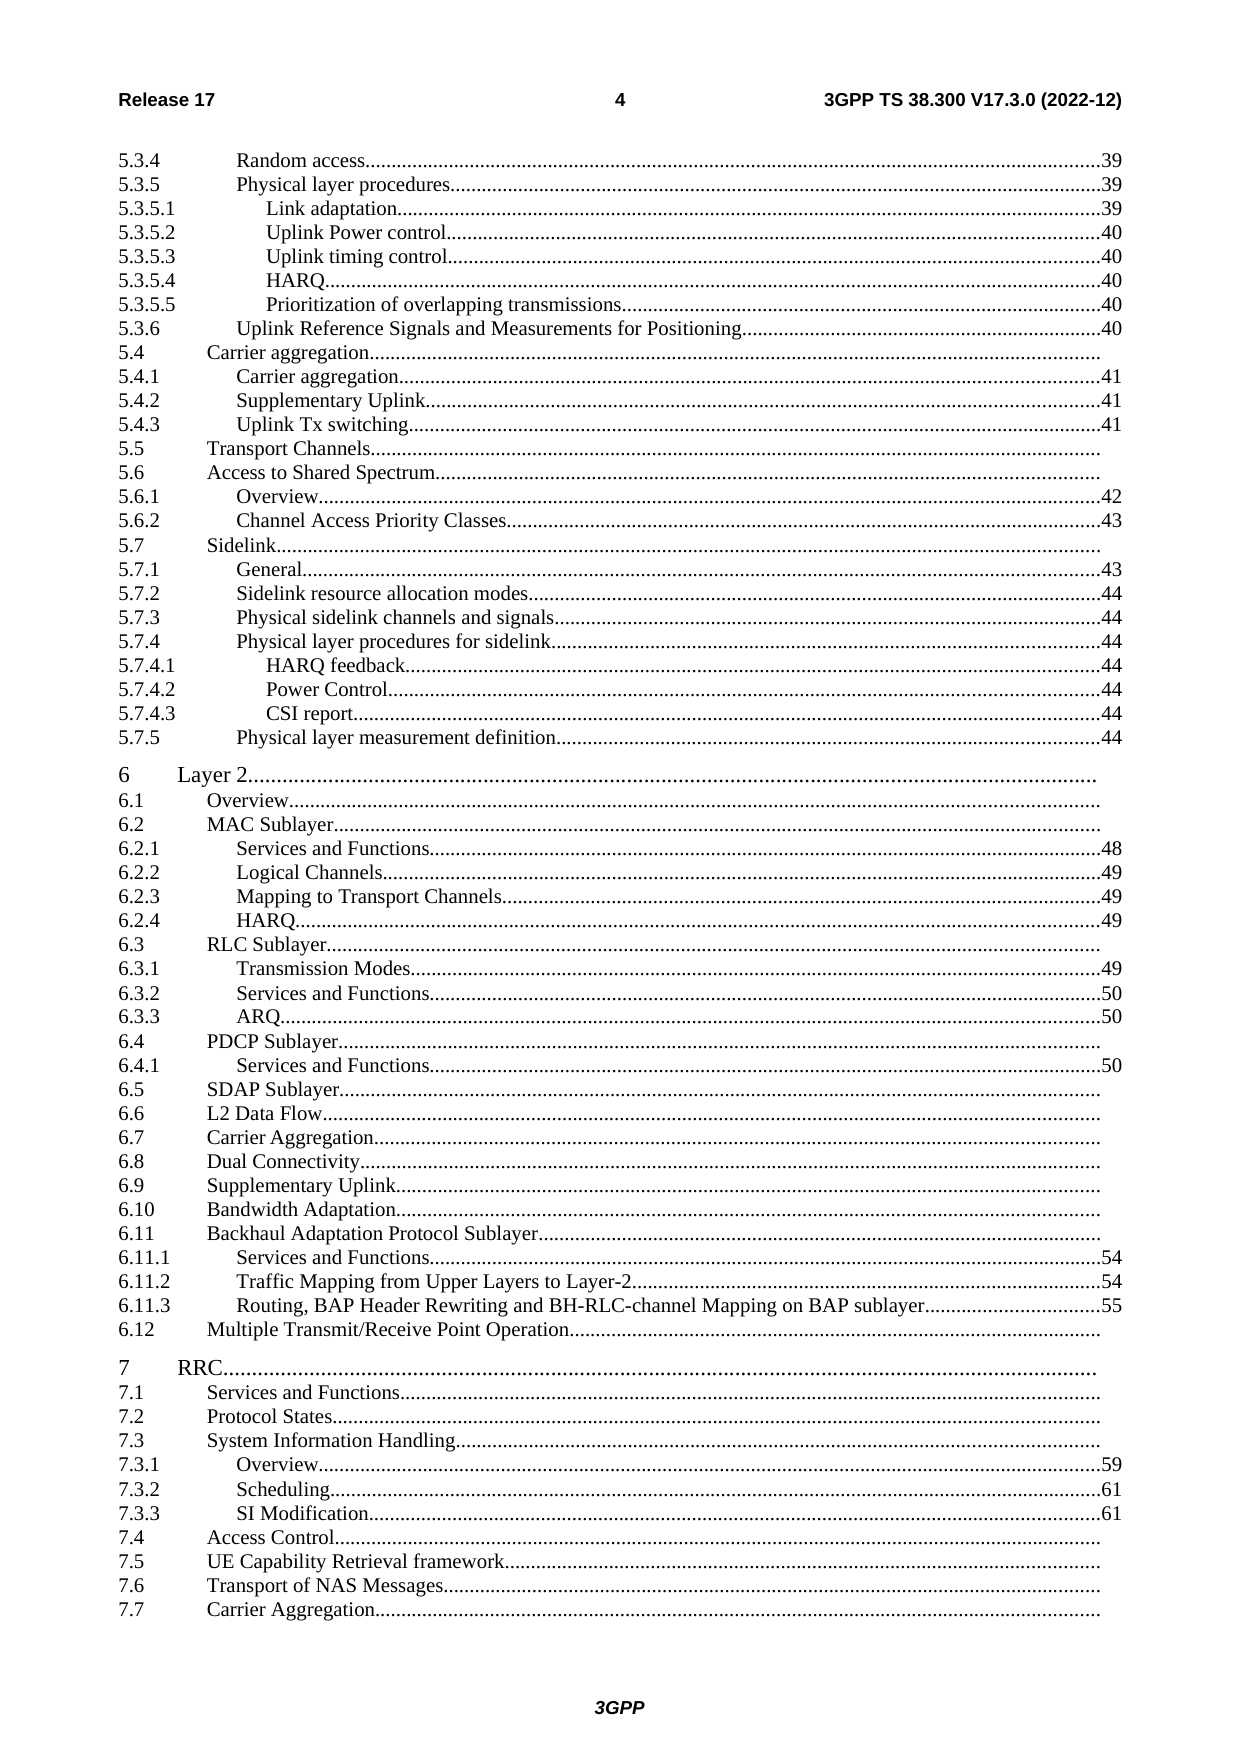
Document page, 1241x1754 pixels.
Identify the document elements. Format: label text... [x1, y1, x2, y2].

text 5.5 Transport Channels 41 [118, 436, 1078, 460]
text 6.2.1 Services and Functions 48 [118, 836, 1122, 860]
text 5.6 Access to Shared Spectrum 42 [118, 460, 1078, 484]
text 6.10 Bandwidth Adaptation 53 [118, 1197, 1078, 1221]
text 5.7.3 Physical sidelink channels and signals 44 [118, 605, 1122, 629]
text 5.7.4.2 Power Control 44 [118, 677, 1122, 701]
text 6.12 Multiple Transmit/Receive Point Operation 57 [118, 1317, 1078, 1341]
text 5.3.5.5 Prioritization of overlapping transmissions 40 [118, 292, 1122, 316]
text 7.3.2 Scheduling 61 [118, 1476, 1122, 1501]
text 5.6.2 Channel Access Priority Classes 43 [118, 508, 1122, 532]
text 5.7.4 Physical layer procedures for sidelink 44 [118, 629, 1122, 653]
text 7.6 Transport of NAS Messages 62 [118, 1573, 1078, 1597]
text 5.7.4.1 HARQ feedback 44 [118, 653, 1122, 677]
text 5.7.4.3 CSI report 44 [118, 701, 1122, 725]
text 6.5 SDAP Sublayer 51 [118, 1077, 1078, 1101]
text 7.4 Access Control 61 [118, 1524, 1078, 1549]
text 5.3.4 Random access 39 [118, 147, 1122, 172]
text 6.3.2 Services and Functions 50 [118, 980, 1122, 1004]
text 6.8 Dual Connectivity 53 [118, 1149, 1078, 1173]
text 5.4.1 Carrier aggregation 41 [118, 364, 1122, 388]
text 6.4.1 Services and Functions 50 [118, 1053, 1122, 1077]
text 5.4 Carrier aggregation 41 [118, 340, 1078, 364]
text 6.7 Carrier Aggregation 51 [118, 1125, 1078, 1149]
text 6.1 Overview 45 [118, 788, 1078, 812]
text 5.3.5.4 HARQ 40 [118, 268, 1122, 292]
text 5.6.1 Overview 42 [118, 484, 1122, 508]
text 6.11.1 Services and Functions 54 [118, 1245, 1122, 1269]
text 5.7 Sidelink 43 [118, 532, 1078, 557]
text 6.2 MAC Sublayer 48 [118, 812, 1078, 836]
text 5.3.5.2 Uplink Power control 40 [118, 220, 1122, 244]
text 6.3.3 ARQ 50 [118, 1004, 1122, 1028]
text 7.1 Services and Functions 57 [118, 1380, 1078, 1404]
text 7.2 Protocol States 58 [118, 1404, 1078, 1428]
text 7.5 UE Capability Retrieval framework 62 [118, 1549, 1078, 1573]
text 6 Layer 2 45 [118, 762, 1078, 788]
text 5.7.1 General 43 [118, 557, 1122, 581]
text 6.2.3 Mapping to Transport Channels 49 [118, 884, 1122, 908]
text 6.4 PDCP Sublayer 50 [118, 1028, 1078, 1053]
text 7.7 Carrier Aggregation 62 [118, 1597, 1078, 1621]
text 5.4.3 Uplink Tx switching 41 [118, 412, 1122, 436]
text 7.3.3 SI Modification 61 [118, 1501, 1122, 1524]
text 5.3.5.3 Uplink timing control 40 [118, 244, 1122, 268]
text 5.3.5 Physical layer procedures 39 [118, 172, 1122, 196]
text 5.3.6 Uplink Reference Signals and Measurements for Positioning 40 [118, 316, 1122, 340]
text 6.6 L2 Data Flow 51 [118, 1101, 1078, 1125]
text 5.7.2 Sidelink resource allocation modes 44 [118, 581, 1122, 605]
text 6.2.4 HARQ 49 [118, 908, 1122, 932]
text 7.3 System Information Handling 59 [118, 1428, 1078, 1452]
text 6.11 Backhaul Adaptation Protocol Sublayer 54 [118, 1221, 1078, 1245]
text 6.2.2 Logical Channels 49 [118, 860, 1122, 884]
text 5.7.5 Physical layer measurement definition 44 [118, 725, 1122, 749]
text 7.3.1 Overview 59 [118, 1452, 1122, 1476]
text 6.9 Supplementary Uplink 53 [118, 1173, 1078, 1197]
text 5.4.2 Supplementary Uplink 41 [118, 388, 1122, 412]
text 6.11.3 Routing, BAP Header Rewriting and BH-RLC-channel Mapping on BAP sublayer 55 [118, 1293, 1122, 1317]
text 6.11.2 Traffic Mapping from Upper Layers to Layer-2 54 [118, 1269, 1122, 1293]
text 6.3.1 Transmission Modes 49 [118, 956, 1122, 980]
text 6.3 RLC Sublayer 49 [118, 932, 1078, 956]
text 5.3.5.1 Link adaptation 39 [118, 196, 1122, 220]
text 7 RRC 57 [118, 1354, 1078, 1380]
